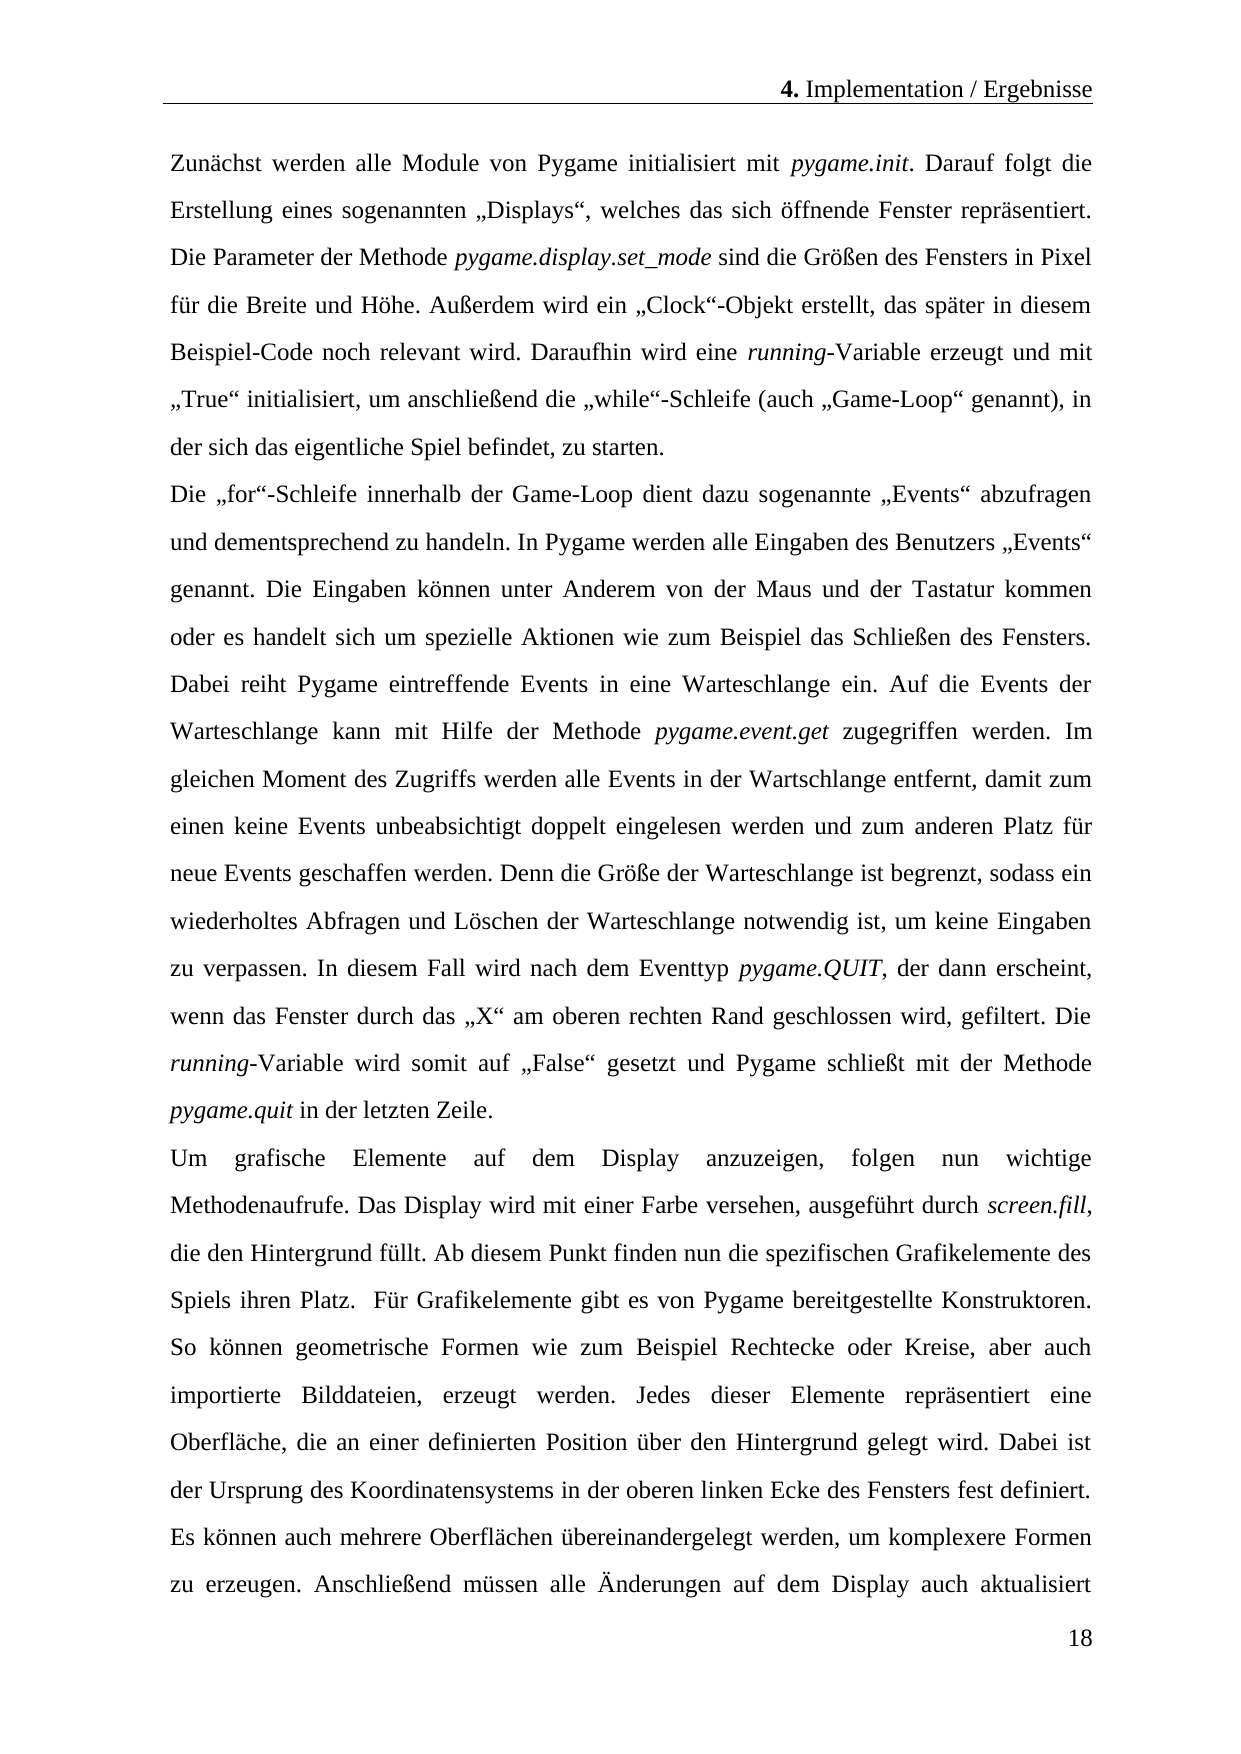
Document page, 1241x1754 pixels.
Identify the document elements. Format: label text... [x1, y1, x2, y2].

text Die „for“-Schleife innerhalb der Game-Loop dient dazu sogenannte „Events“ abzufragen und dementsprechend zu handeln. In Pygame werden alle Eingaben des Benutzers „Events“ genannt. Die Eingaben können unter Anderem von der Maus und der Tastatur kommen oder es handelt sich um spezielle Aktionen wie zum Beispiel das Schließen des Fensters. Dabei reiht Pygame eintreffende Events in eine Warteschlange ein. Auf die Events der Warteschlange kann mit Hilfe der Methode pygame.event.get zugegriffen werden. Im gleichen Moment des Zugriffs werden alle Events in der Wartschlange entfernt, damit zum einen keine Events unbeabsichtigt doppelt eingelesen werden und zum anderen Platz für neue Events geschaffen werden. Denn die Größe der Warteschlange ist begrenzt, sodass ein wiederholtes Abfragen und Löschen der Warteschlange notwendig ist, um keine Eingaben zu verpassen. In diesem Fall wird nach dem Eventtyp pygame.QUIT, der dann erscheint, wenn das Fenster durch das „X“ am oberen rechten Rand geschlossen wird, gefiltert. Die running-Variable wird somit auf „False“ gesetzt und Pygame schließt mit der Methode pygame.quit in der letzten Zeile. [170, 479, 1093, 1124]
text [170, 1143, 1093, 1598]
text Zunächst werden alle Module von Pygame initialisiert mit pygame.init. Darauf folgt die Erstellung eines sogenannten „Displays“, welches das sich öffnende Fenster repräsentiert. Die Parameter der Methode pygame.display.set_mode sind die Größen des Fensters in Pixel für die Breite und Höhe. Außerdem wird ein „Clock“-Objekt erstellt, das später in diesem Beispiel-Code noch relevant wird. Daraufhin wird eine running-Variable erzeugt und mit „True“ initialisiert, um anschließend die „while“-Schleife (auch „Game-Loop“ genannt), in der sich das eigentliche Spiel befindet, zu starten. [170, 148, 1093, 461]
